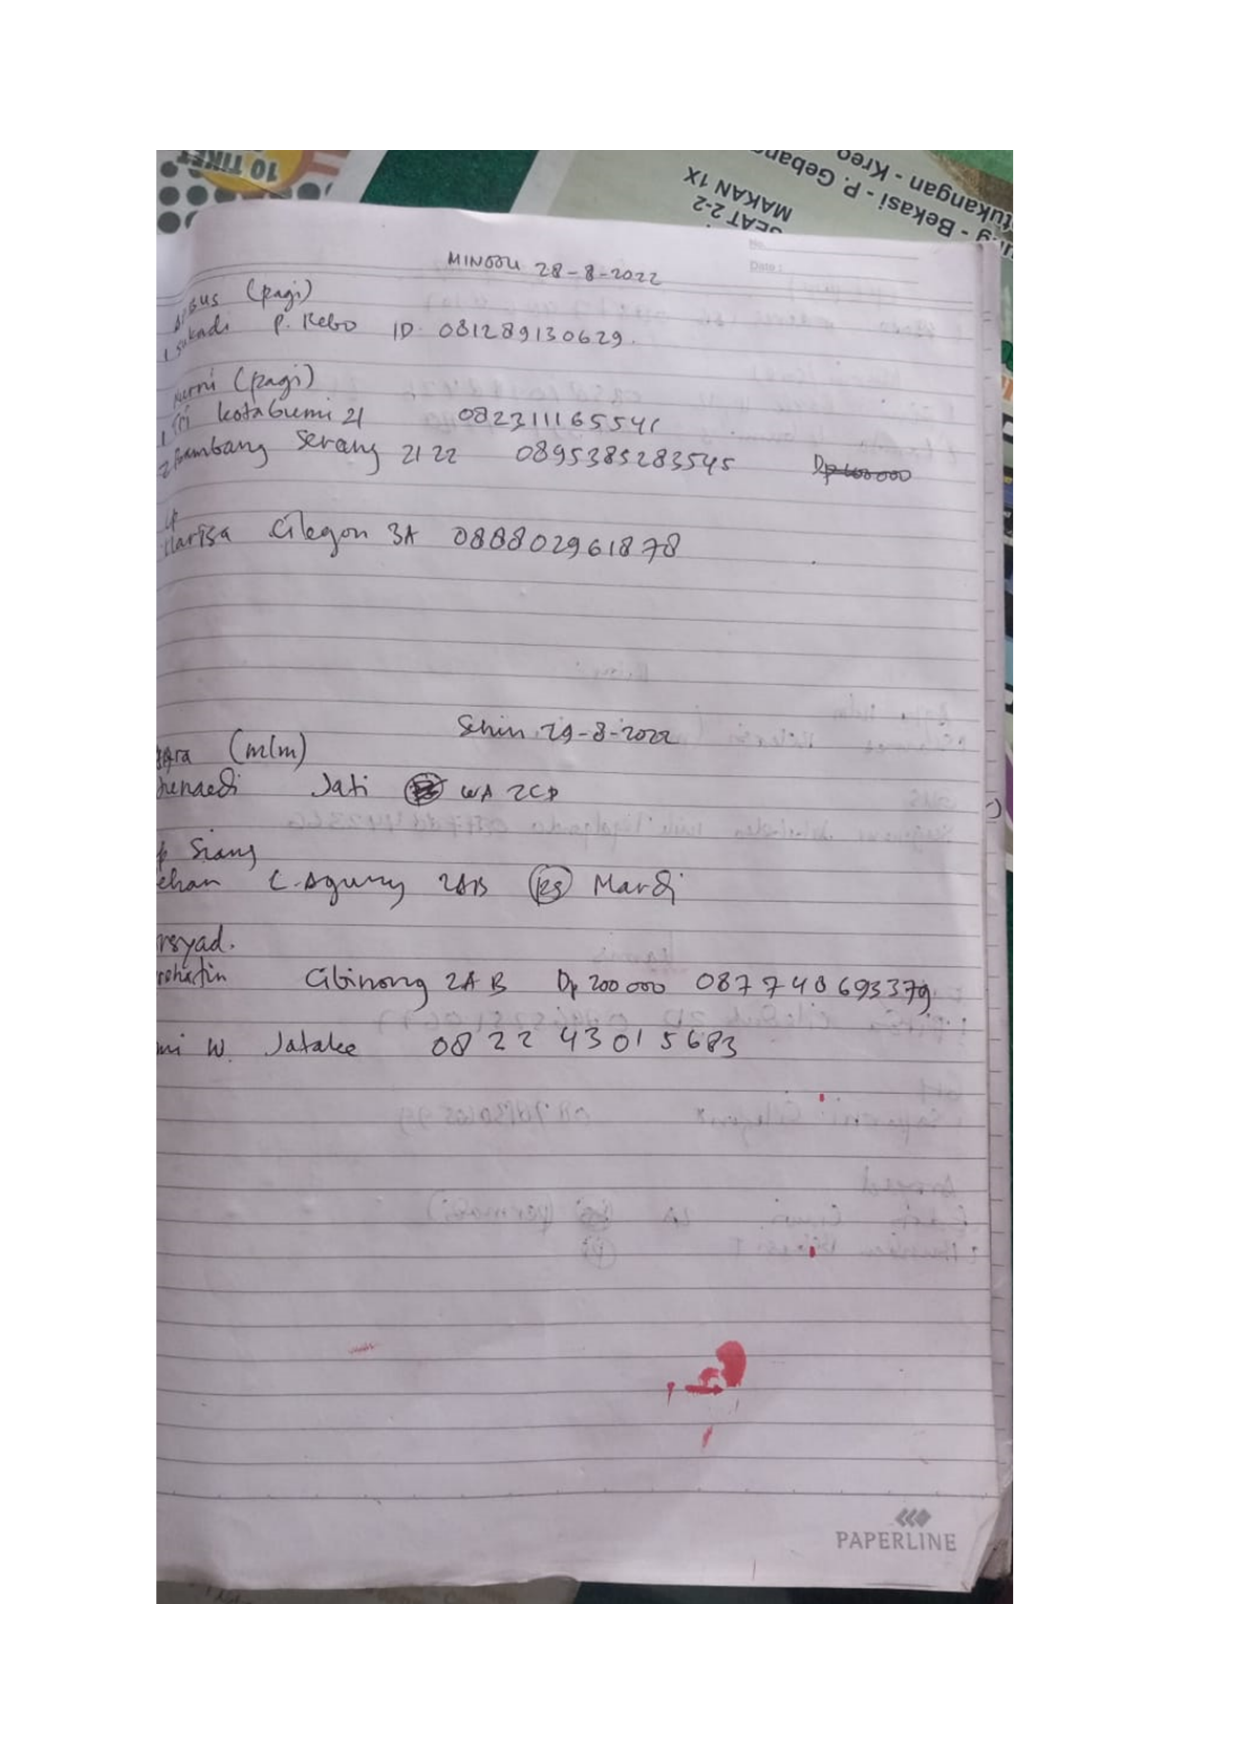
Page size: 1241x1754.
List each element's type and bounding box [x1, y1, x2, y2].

picture [156, 150, 1014, 1604]
